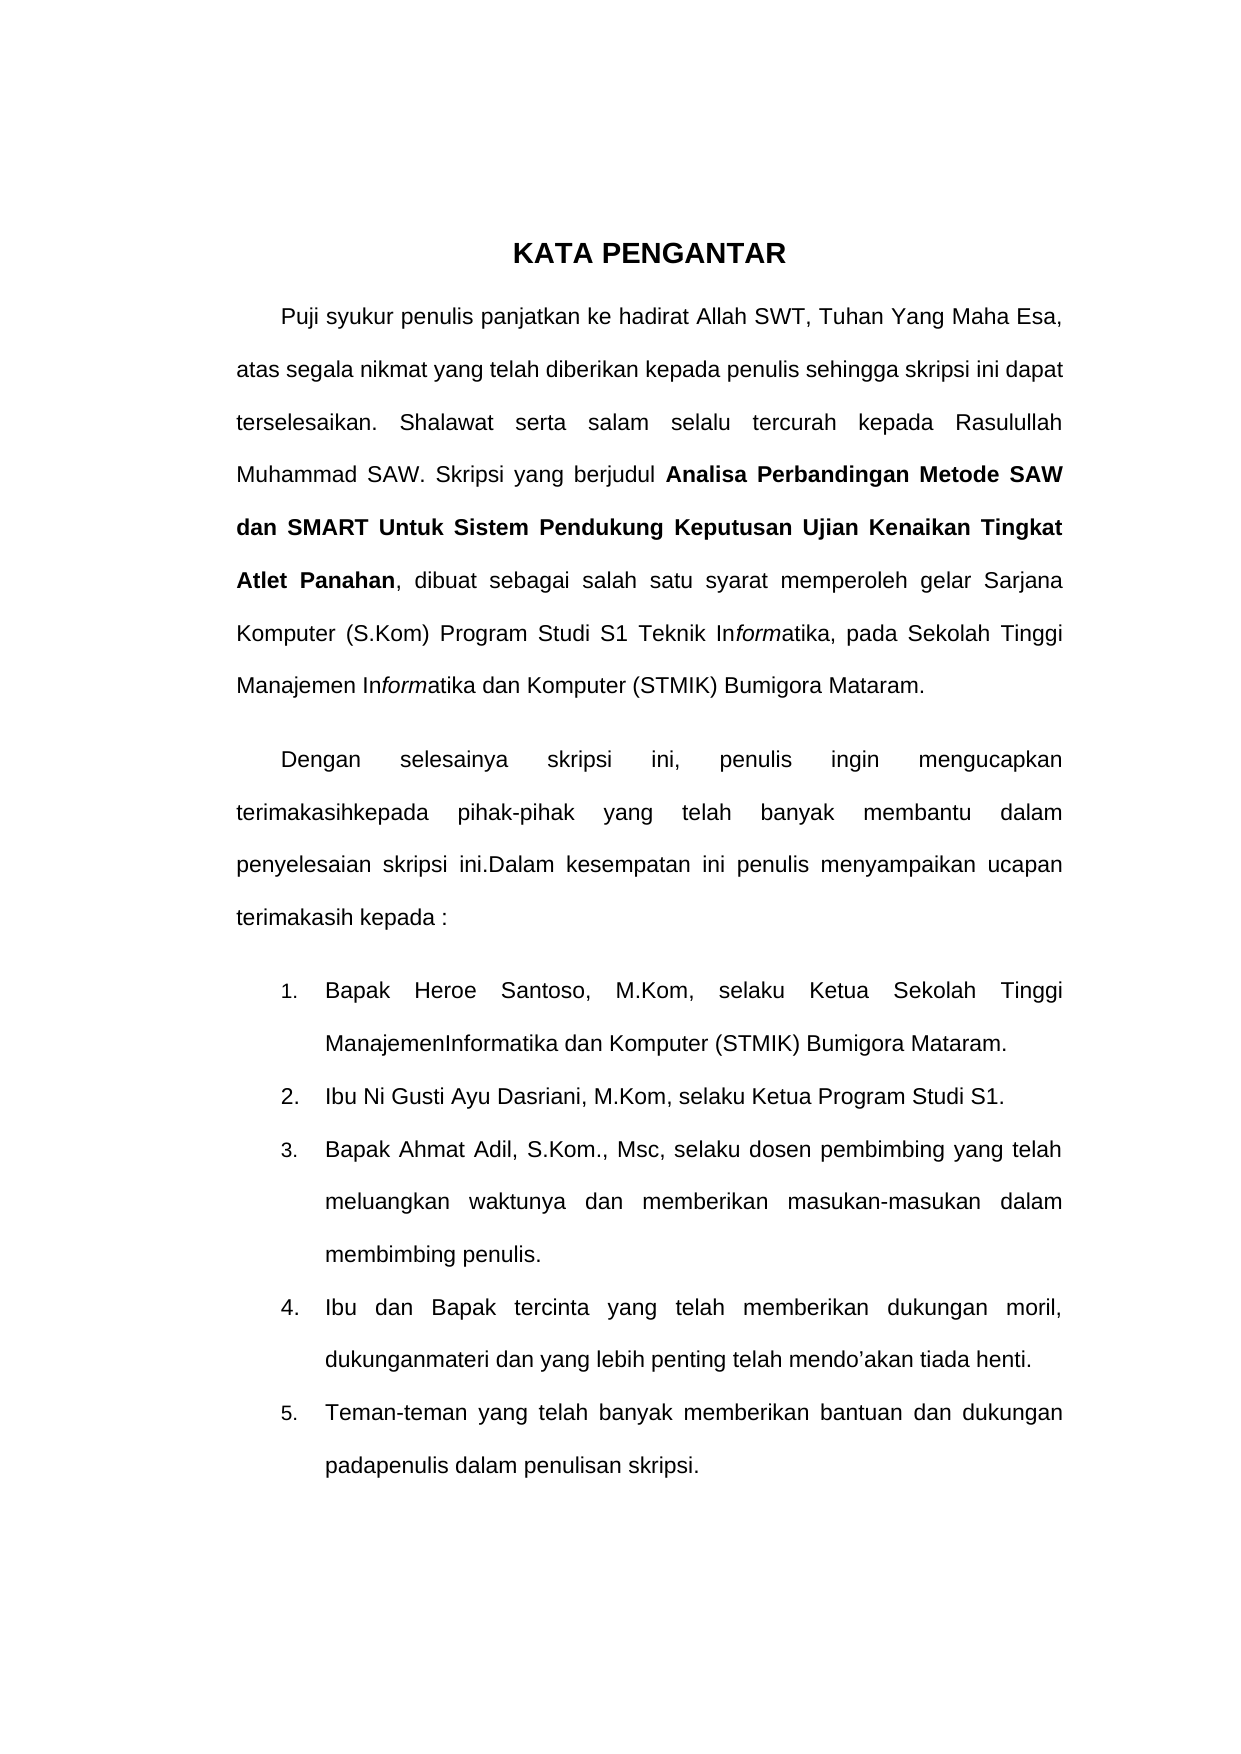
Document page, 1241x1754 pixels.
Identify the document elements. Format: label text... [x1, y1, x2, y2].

list Bapak Heroe Santoso, M.Kom, selaku Ketua Sekolah Tinggi ManajemenInformatika dan Komputer (STMIK) Bumigora Mataram. [281, 977, 1063, 1057]
subtitle KATA PENGANTAR [236, 236, 1063, 270]
text Dengan selesainya skripsi ini, penulis ingin mengucapkan terimakasihkepada pihak-pihak yang telah banyak membantu dalam penyelesaian skripsi ini.Dalam kesempatan ini penulis menyampaikan ucapan terimakasih kepada : [236, 746, 1063, 930]
list Ibu Ni Gusti Ayu Dasriani, M.Kom, selaku Ketua Program Studi S1. [281, 1083, 1063, 1109]
list Teman-teman yang telah banyak memberikan bantuan dan dukungan padapenulis dalam penulisan skripsi. [281, 1399, 1063, 1478]
list Bapak Ahmat Adil, S.Kom., Msc, selaku dosen pembimbing yang telah meluangkan waktunya dan memberikan masukan-masukan dalam membimbing penulis. [281, 1136, 1063, 1267]
text Puji syukur penulis panjatkan ke hadirat Allah SWT, Tuhan Yang Maha Esa, atas segala nikmat yang telah diberikan kepada penulis sehingga skripsi ini dapat terselesaikan. Shalawat serta salam selalu tercurah kepada Rasulullah Muhammad SAW. Skripsi yang berjudul Analisa Perbandingan Metode SAW dan SMART Untuk Sistem Pendukung Keputusan Ujian Kenaikan Tingkat Atlet Panahan, dibuat sebagai salah satu syarat memperoleh gelar Sarjana Komputer (S.Kom) Program Studi S1 Teknik Informatika, pada Sekolah Tinggi Manajemen Informatika dan Komputer (STMIK) Bumigora Mataram. [236, 303, 1063, 699]
list Ibu dan Bapak tercinta yang telah memberikan dukungan moril, dukunganmateri dan yang lebih penting telah mendo’akan tiada henti. [281, 1294, 1063, 1373]
